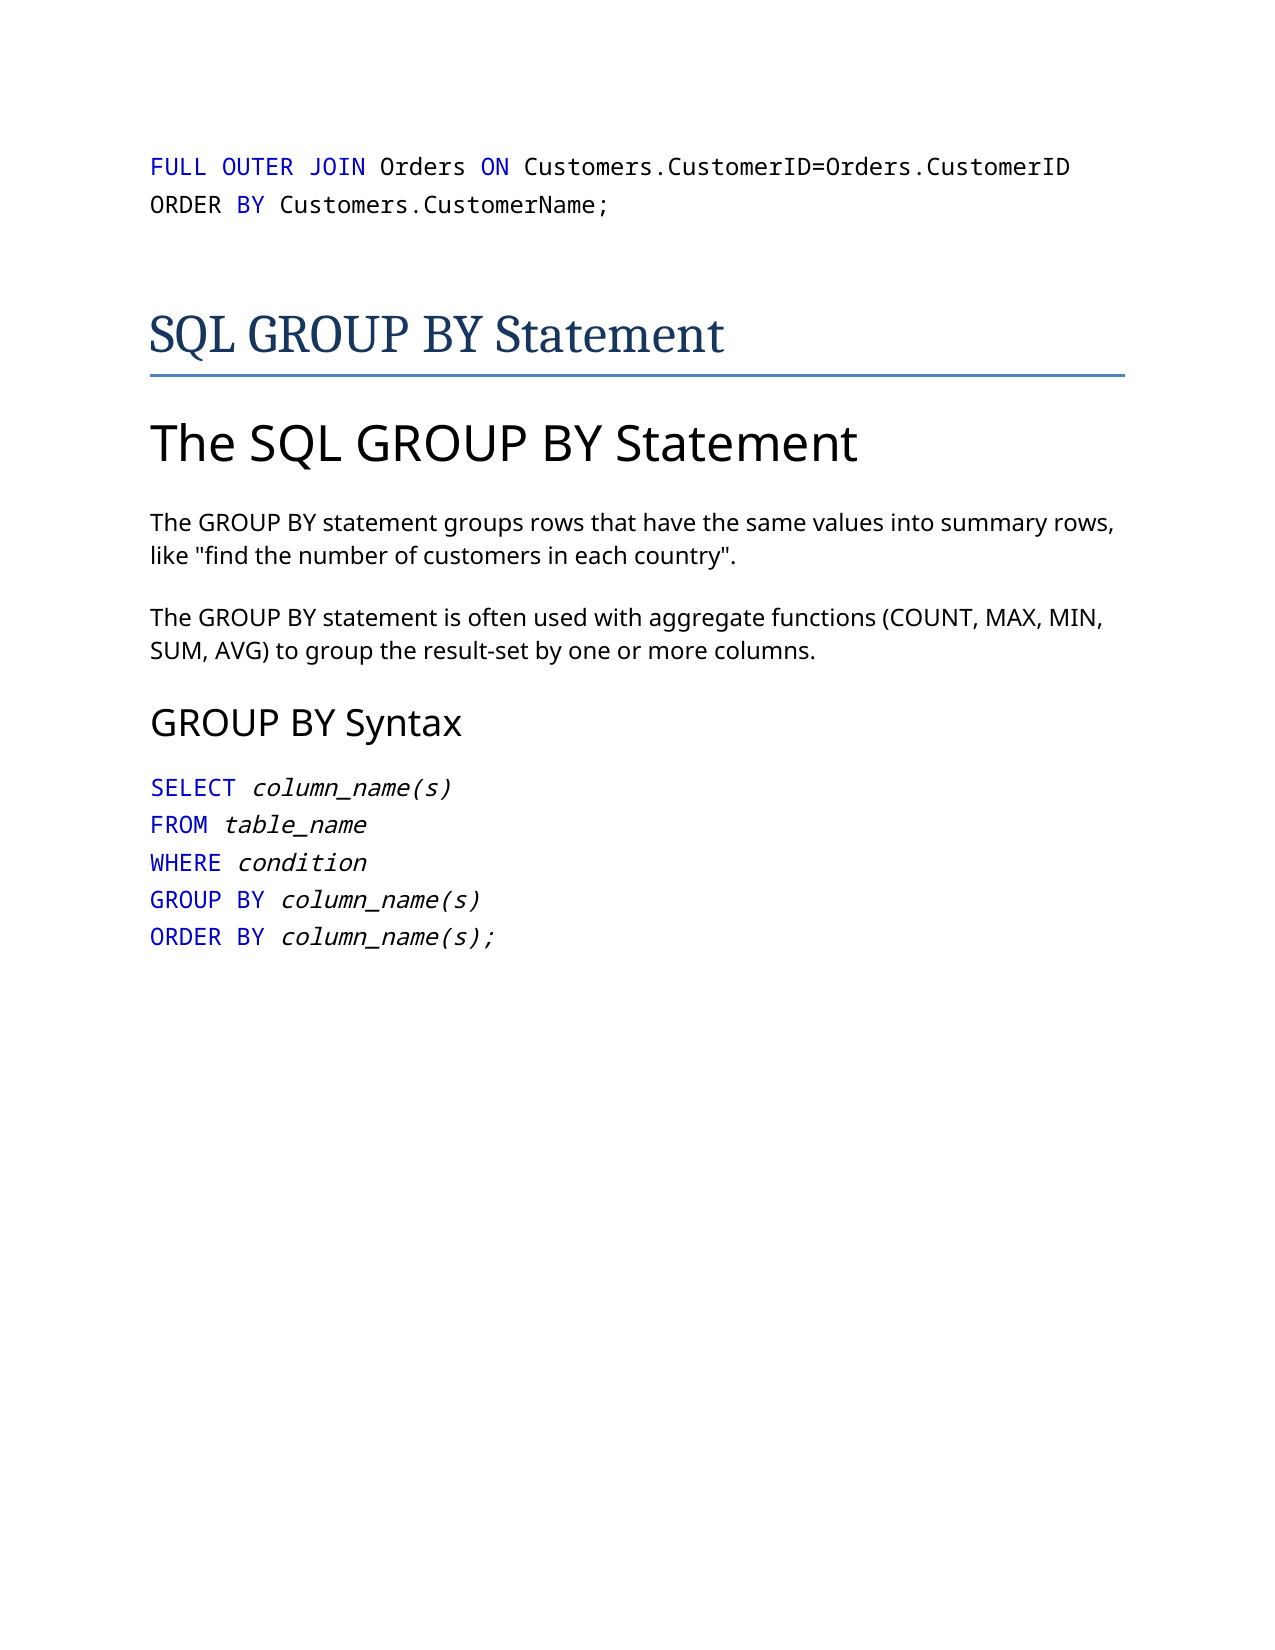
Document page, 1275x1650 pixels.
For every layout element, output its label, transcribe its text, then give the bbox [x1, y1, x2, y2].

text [150, 150, 1125, 220]
text The GROUP BY statement groups rows that have the same values into summary rows, like "find the number of customers in each country". [150, 506, 1125, 571]
subtitle The SQL GROUP BY Statement [150, 408, 1125, 476]
title SQL GROUP BY Statement [150, 304, 1125, 374]
text The GROUP BY statement is often used with aggregate functions (COUNT, MAX, MIN, SUM, AVG) to group the result-set by one or more columns. [150, 601, 1125, 666]
subtitle GROUP BY Syntax [150, 696, 1125, 747]
text SELECT column_name(s) FROM table_name WHERE condition GROUP BY column_name(s) ORDER BY column_name(s); [150, 771, 1125, 953]
